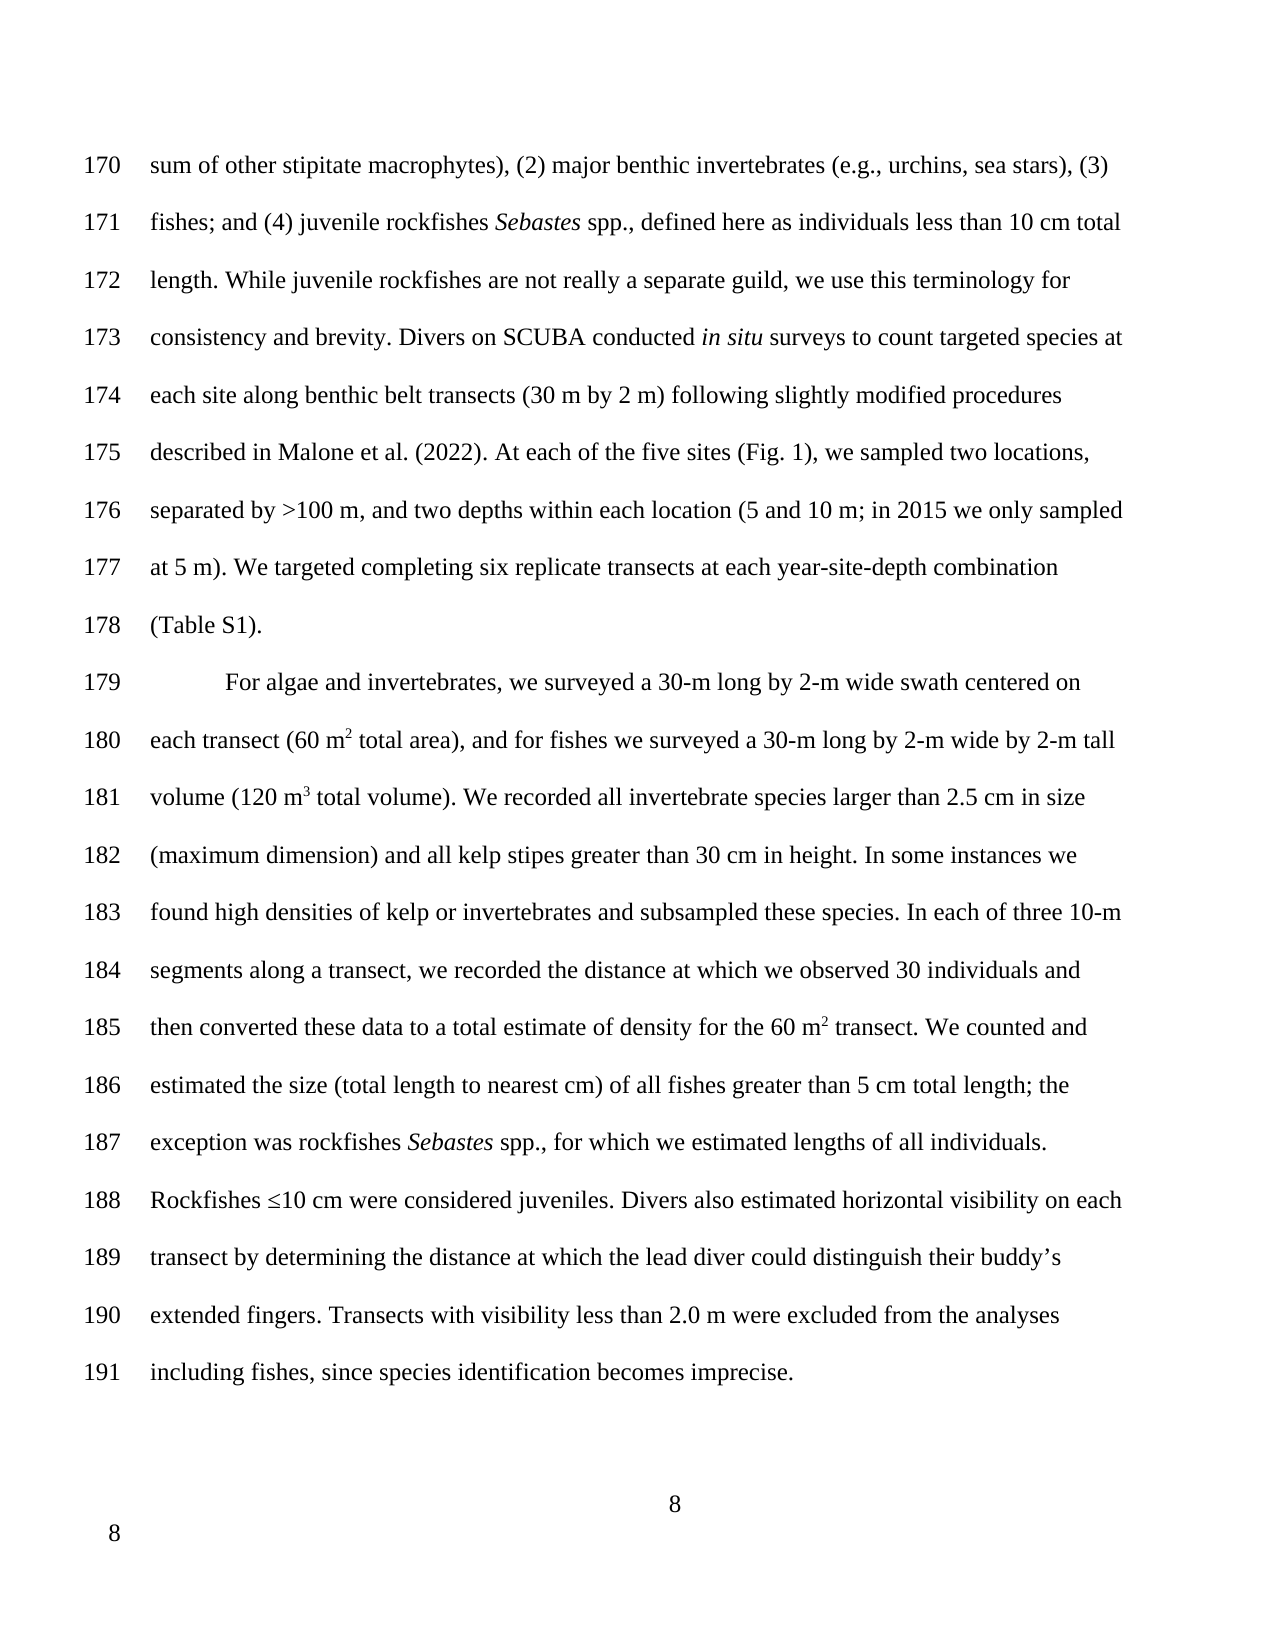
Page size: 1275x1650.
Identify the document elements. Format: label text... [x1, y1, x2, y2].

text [150, 150, 1125, 639]
text For algae and invertebrates, we surveyed a 30-m long by 2-m wide swath centered on each transect (60 m2 total area), and for fishes we surveyed a 30-m long by 2-m wide by 2-m tall volume (120 m3 total volume). We recorded all invertebrate species larger than 2.5 cm in size (maximum dimension) and all kelp stipes greater than 30 cm in height. In some instances we found high densities of kelp or invertebrates and subsampled these species. In each of three 10-m segments along a transect, we recorded the distance at which we observed 30 individuals and then converted these data to a total estimate of density for the 60 m2 transect. We counted and estimated the size (total length to nearest cm) of all fishes greater than 5 cm total length; the exception was rockfishes Sebastes spp., for which we estimated lengths of all individuals. Rockfishes ≤10 cm were considered juveniles. Divers also estimated horizontal visibility on each transect by determining the distance at which the lead diver could distinguish their buddy’s extended fingers. Transects with visibility less than 2.0 m were excluded from the analyses including fishes, since species identification becomes imprecise. [150, 667, 1125, 1386]
